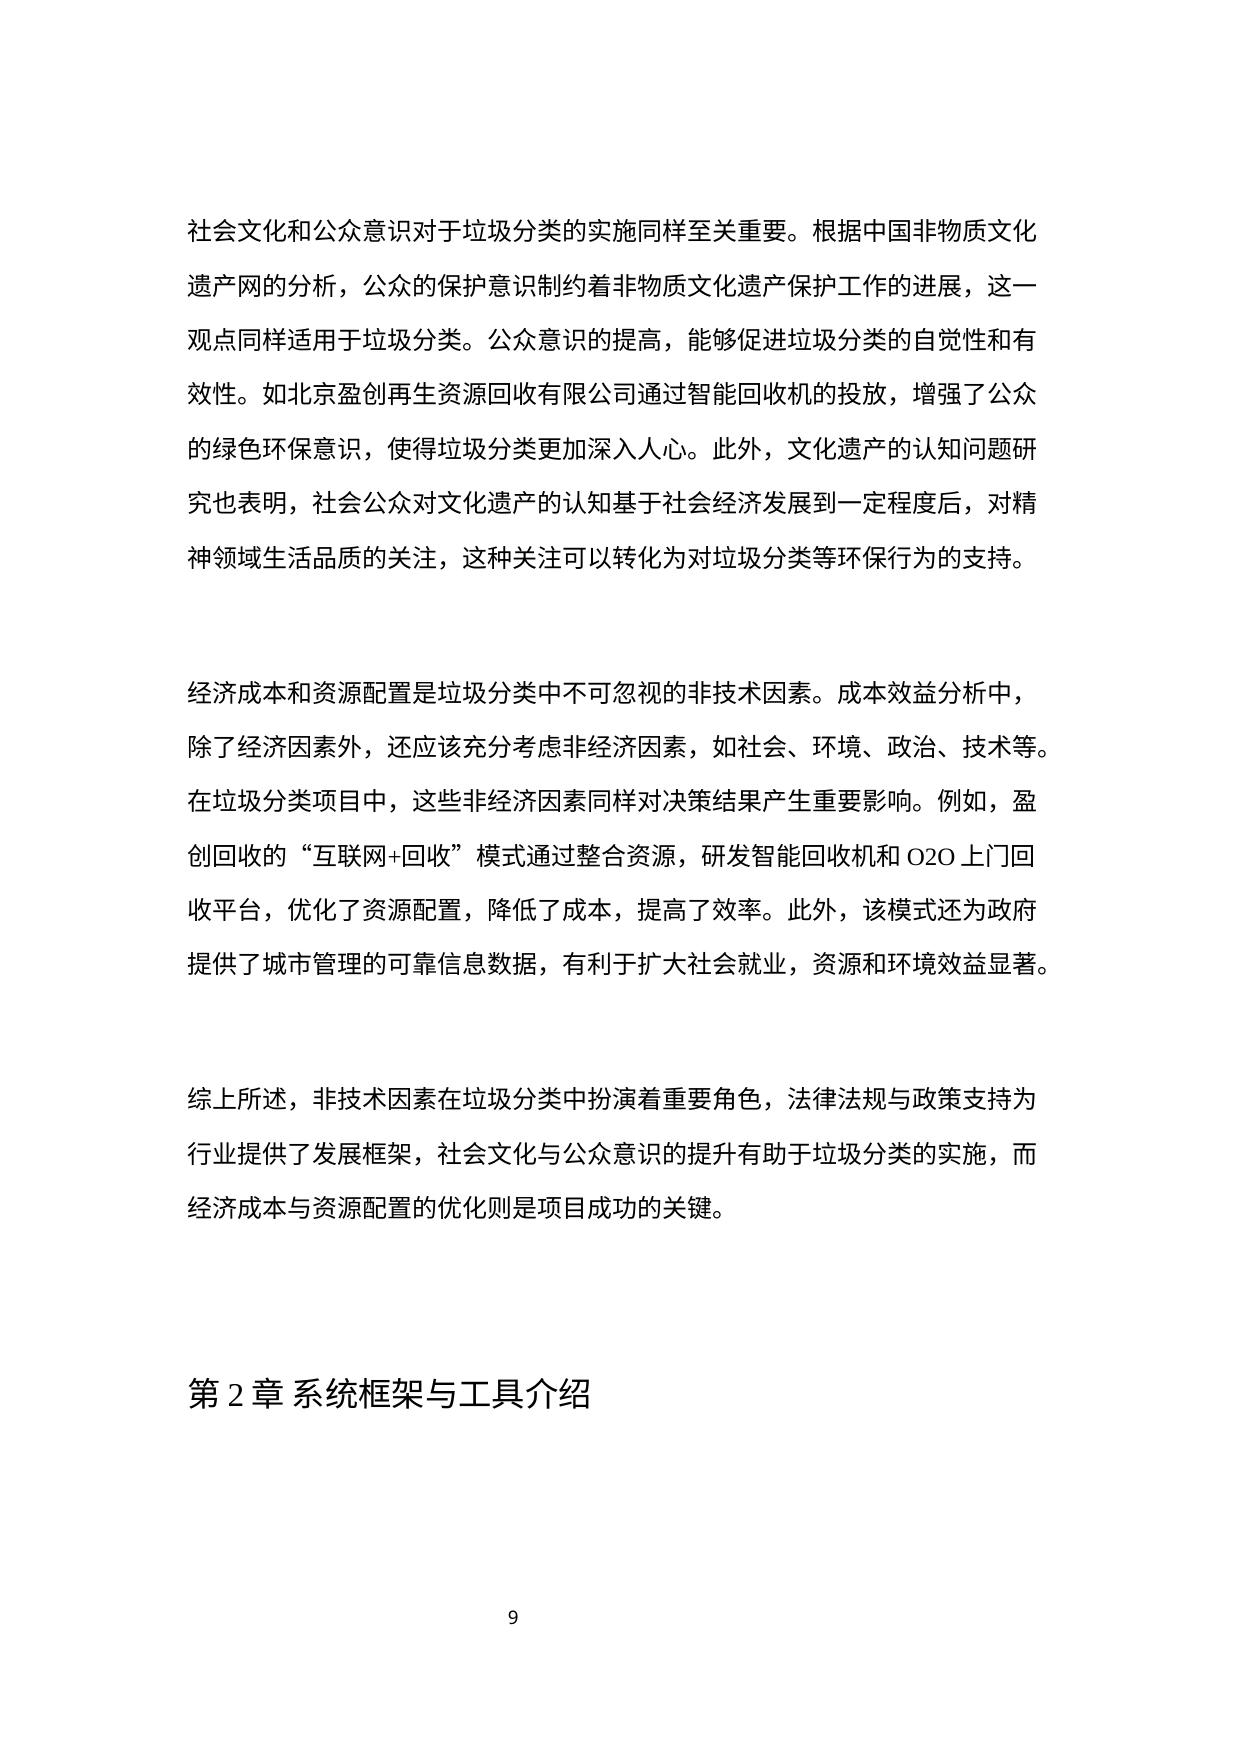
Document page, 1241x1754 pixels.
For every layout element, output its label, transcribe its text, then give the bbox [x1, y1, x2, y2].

text 综上所述，非技术因素在垃圾分类中扮演着重要角色，法律法规与政策支持为行业提供了发展框架，社会文化与公众意识的提升有助于垃圾分类的实施，而经济成本与资源配置的优化则是项目成功的关键。 [187, 1080, 1053, 1225]
text 第2章 系统框架与工具介绍 [187, 1367, 1053, 1416]
text 经济成本和资源配置是垃圾分类中不可忽视的非技术因素。成本效益分析中，除了经济因素外，还应该充分考虑非经济因素，如社会、环境、政治、技术等。在垃圾分类项目中，这些非经济因素同样对决策结果产生重要影响。例如，盈创回收的“互联网+回收”模式通过整合资源，研发智能回收机和O2O上门回收平台，优化了资源配置，降低了成本，提高了效率。此外，该模式还为政府提供了城市管理的可靠信息数据，有利于扩大社会就业，资源和环境效益显著。 [187, 673, 1053, 981]
text 社会文化和公众意识对于垃圾分类的实施同样至关重要。根据中国非物质文化遗产网的分析，公众的保护意识制约着非物质文化遗产保护工作的进展，这一观点同样适用于垃圾分类。公众意识的提高，能够促进垃圾分类的自觉性和有效性。如北京盈创再生资源回收有限公司通过智能回收机的投放，增强了公众的绿色环保意识，使得垃圾分类更加深入人心。此外，文化遗产的认知问题研究也表明，社会公众对文化遗产的认知基于社会经济发展到一定程度后，对精神领域生活品质的关注，这种关注可以转化为对垃圾分类等环保行为的支持。 [187, 212, 1053, 574]
